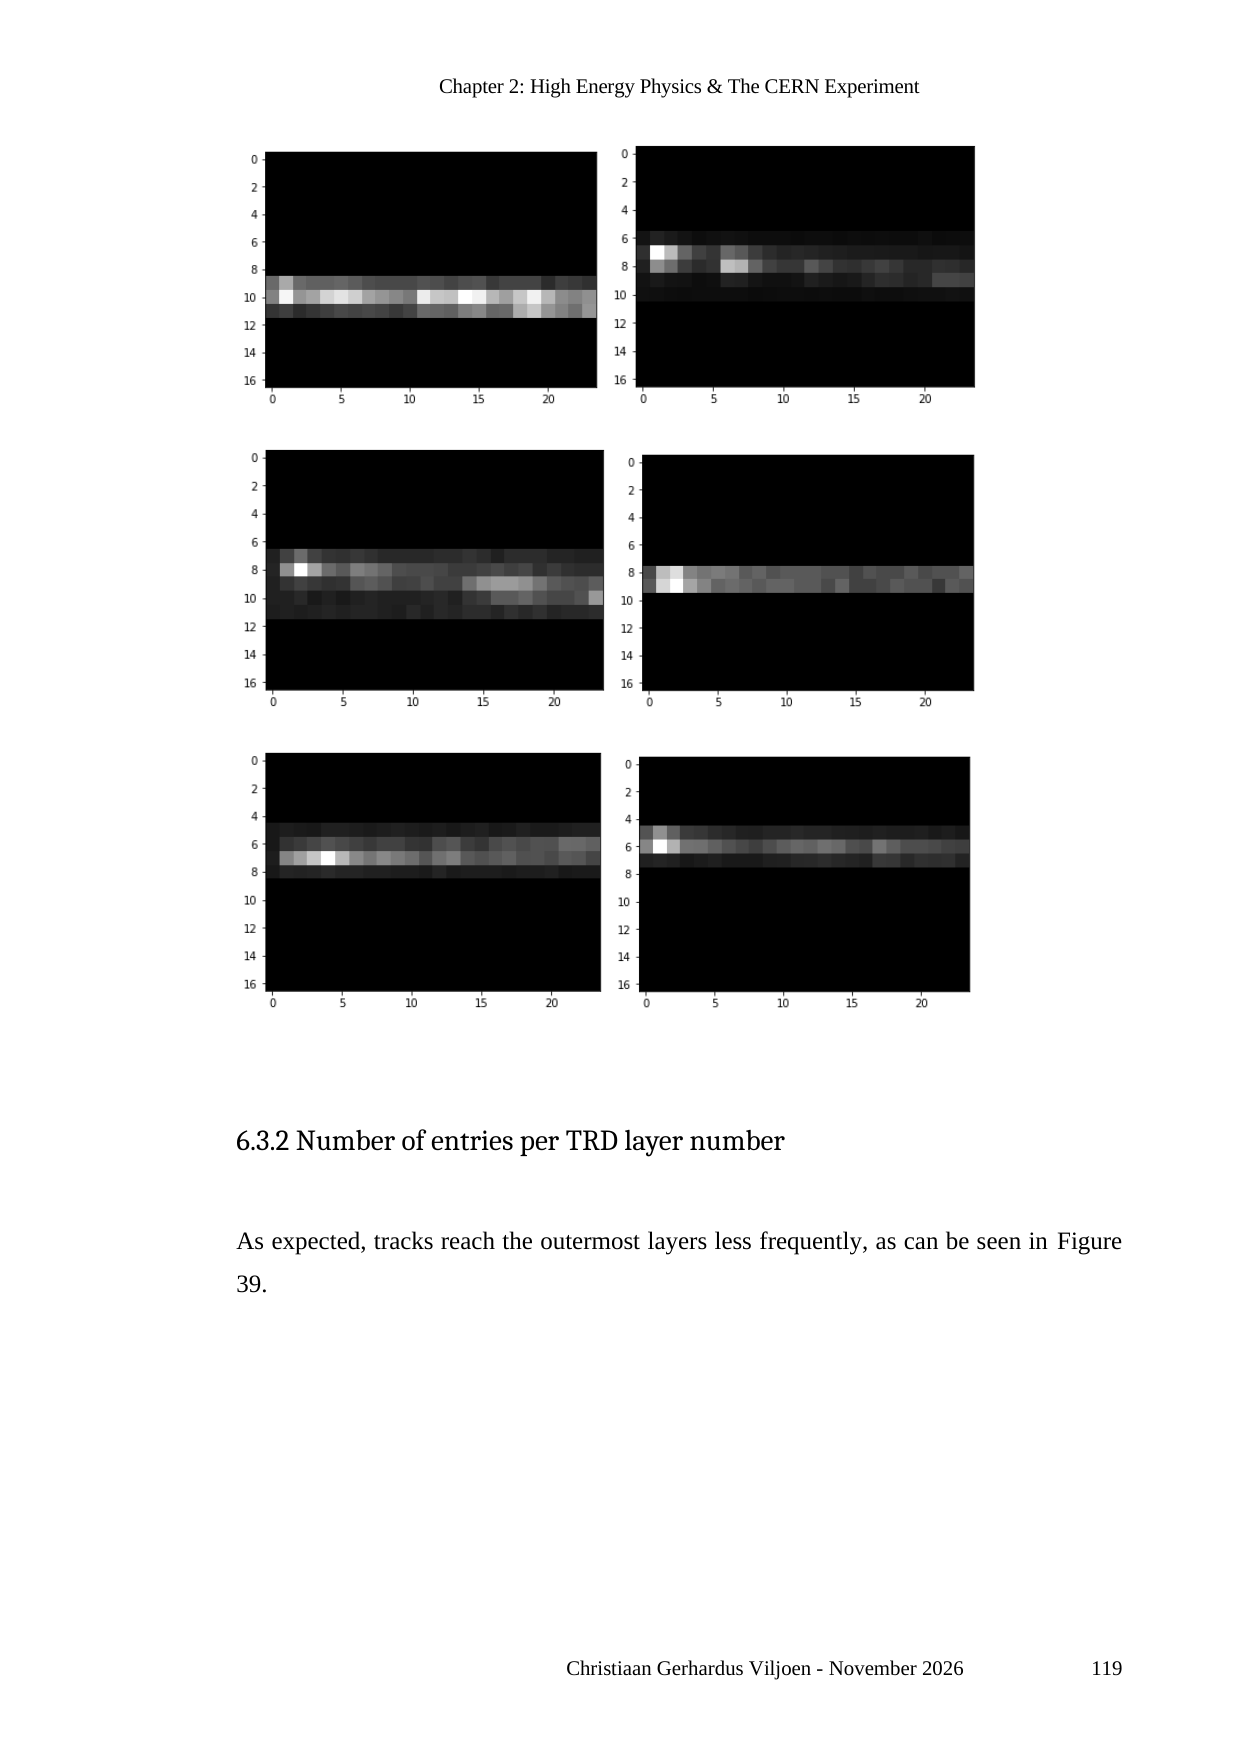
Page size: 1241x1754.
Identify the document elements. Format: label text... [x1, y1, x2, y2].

subtitle Number of entries per TRD layer number [236, 1124, 1122, 1158]
picture [236, 742, 980, 1017]
text As expected, tracks reach the outermost layers less frequently, as can be seen in Figure 40. [236, 1226, 1122, 1298]
picture [236, 135, 985, 413]
picture [236, 439, 984, 716]
